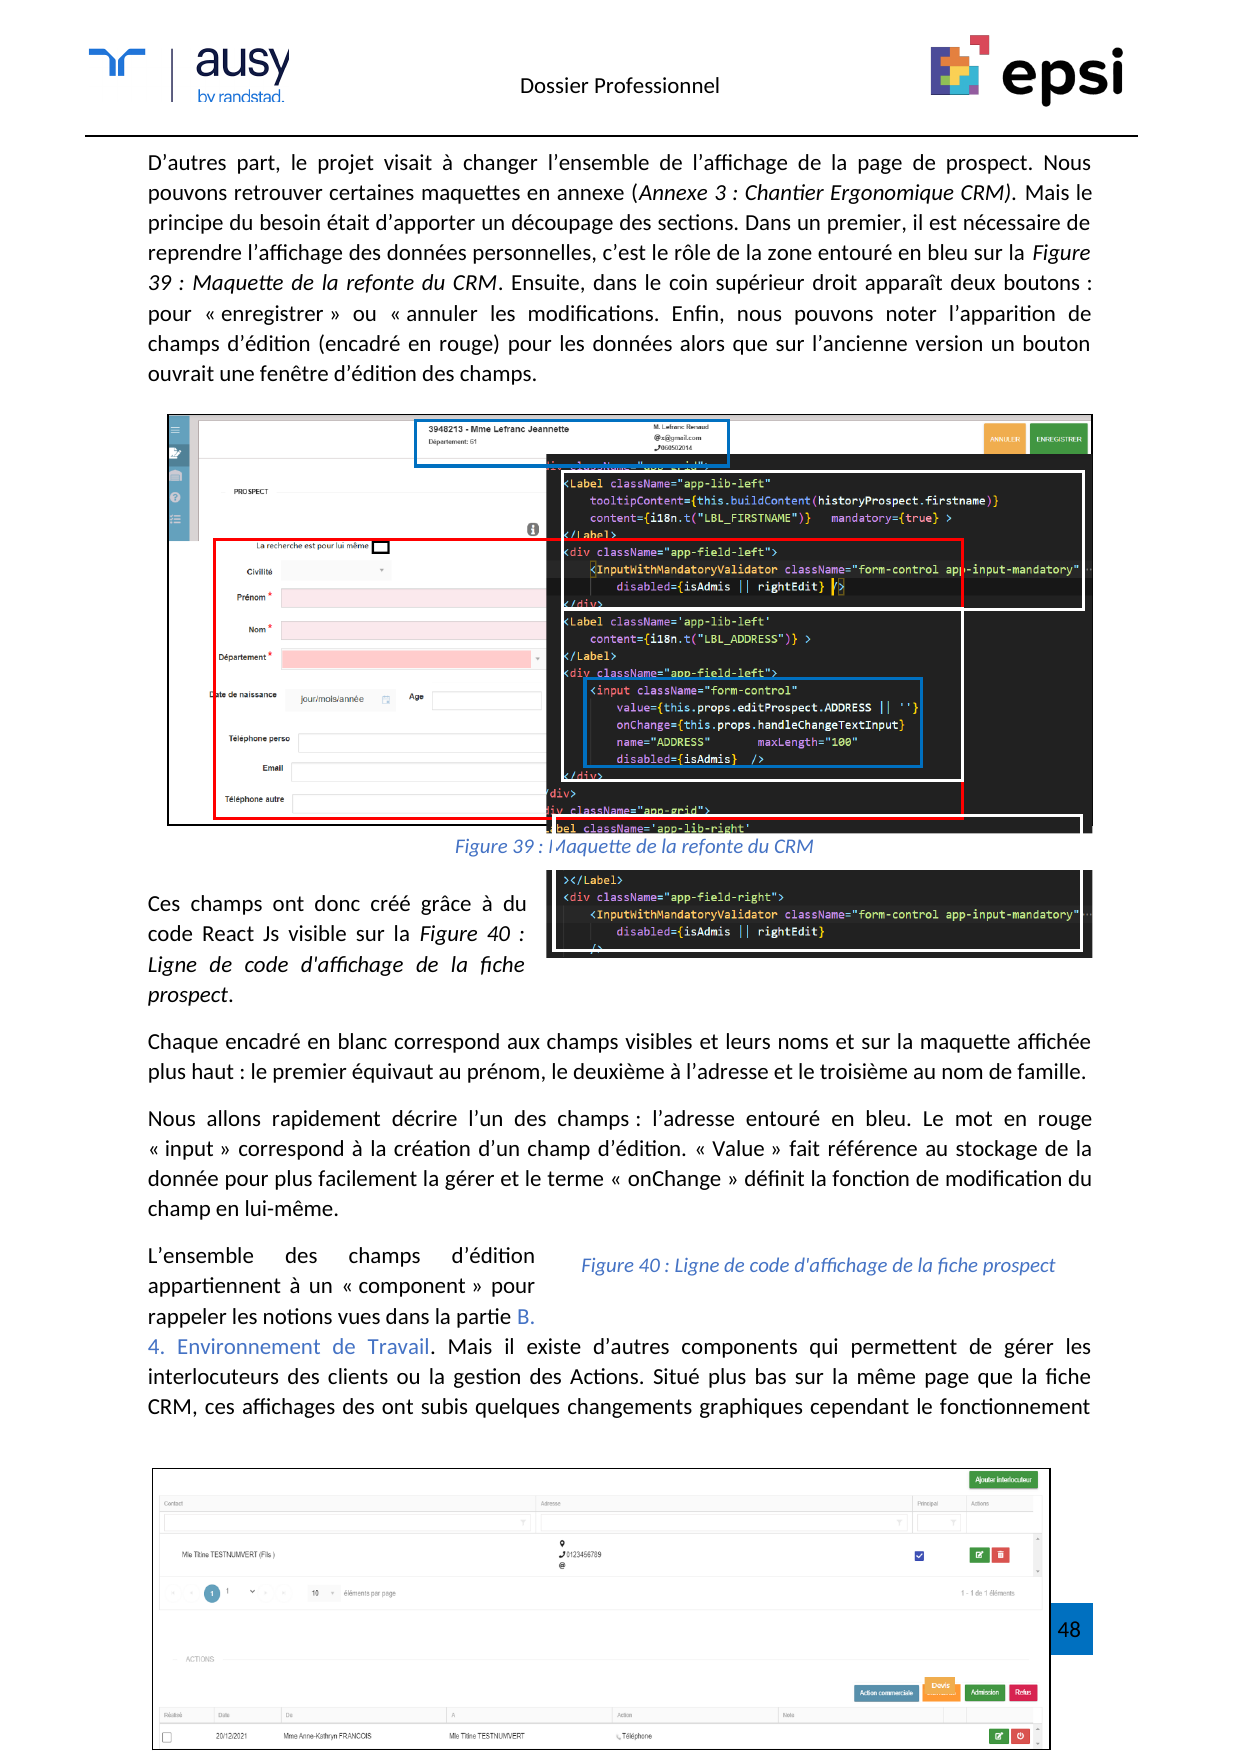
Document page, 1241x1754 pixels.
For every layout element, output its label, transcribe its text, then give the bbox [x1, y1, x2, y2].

picture [216, 541, 961, 817]
picture [556, 870, 1080, 949]
text Chaque encadré en blanc correspond aux champs visibles et leurs noms et sur la maquette affichée plus haut : le premier équivaut au prénom, le deuxième à l’adresse et le troisième au nom de famille. [148, 1027, 1093, 1085]
picture [564, 473, 1082, 608]
picture [153, 1469, 1049, 1749]
picture [169, 415, 1093, 833]
picture [546, 870, 1093, 958]
picture [88, 48, 289, 102]
picture [564, 541, 961, 607]
text D’autres part, le projet visait à changer l’ensemble de l’affichage de la page de prospect. Nous pouvons retrouver certaines maquettes en annexe (Annexe 3 : Chantier Ergonomique CRM). Mais le principe du besoin était d’apporter un découpage des sections. Dans un premier, il est nécessaire de reprendre l’affichage des données personnelles, c’est le rôle de la zone entouré en bleu sur la Figure 39 : Maquette de la refonte du CRM. Ensuite, dans le coin supérieur droit apparaît deux boutons : pour « enregistrer » ou « annuler les modifications. Enfin, nous pouvons noter l’apparition de champs d’édition (encadré en rouge) pour les données alors que sur l’ancienne version un bouton ouvrait une fenêtre d’édition des champs. [148, 148, 1093, 387]
picture [564, 611, 961, 779]
picture [556, 817, 1080, 833]
text Nous allons rapidement décrire l’un des champs : l’adresse entouré en bleu. Le mot en rouge « input » correspond à la création d’un champ d’édition. « Value » fait référence au stockage de la donnée pour plus facilement la gérer et le terme « onChange » définit la fonction de modification du champ en lui-même. [148, 1104, 1093, 1222]
